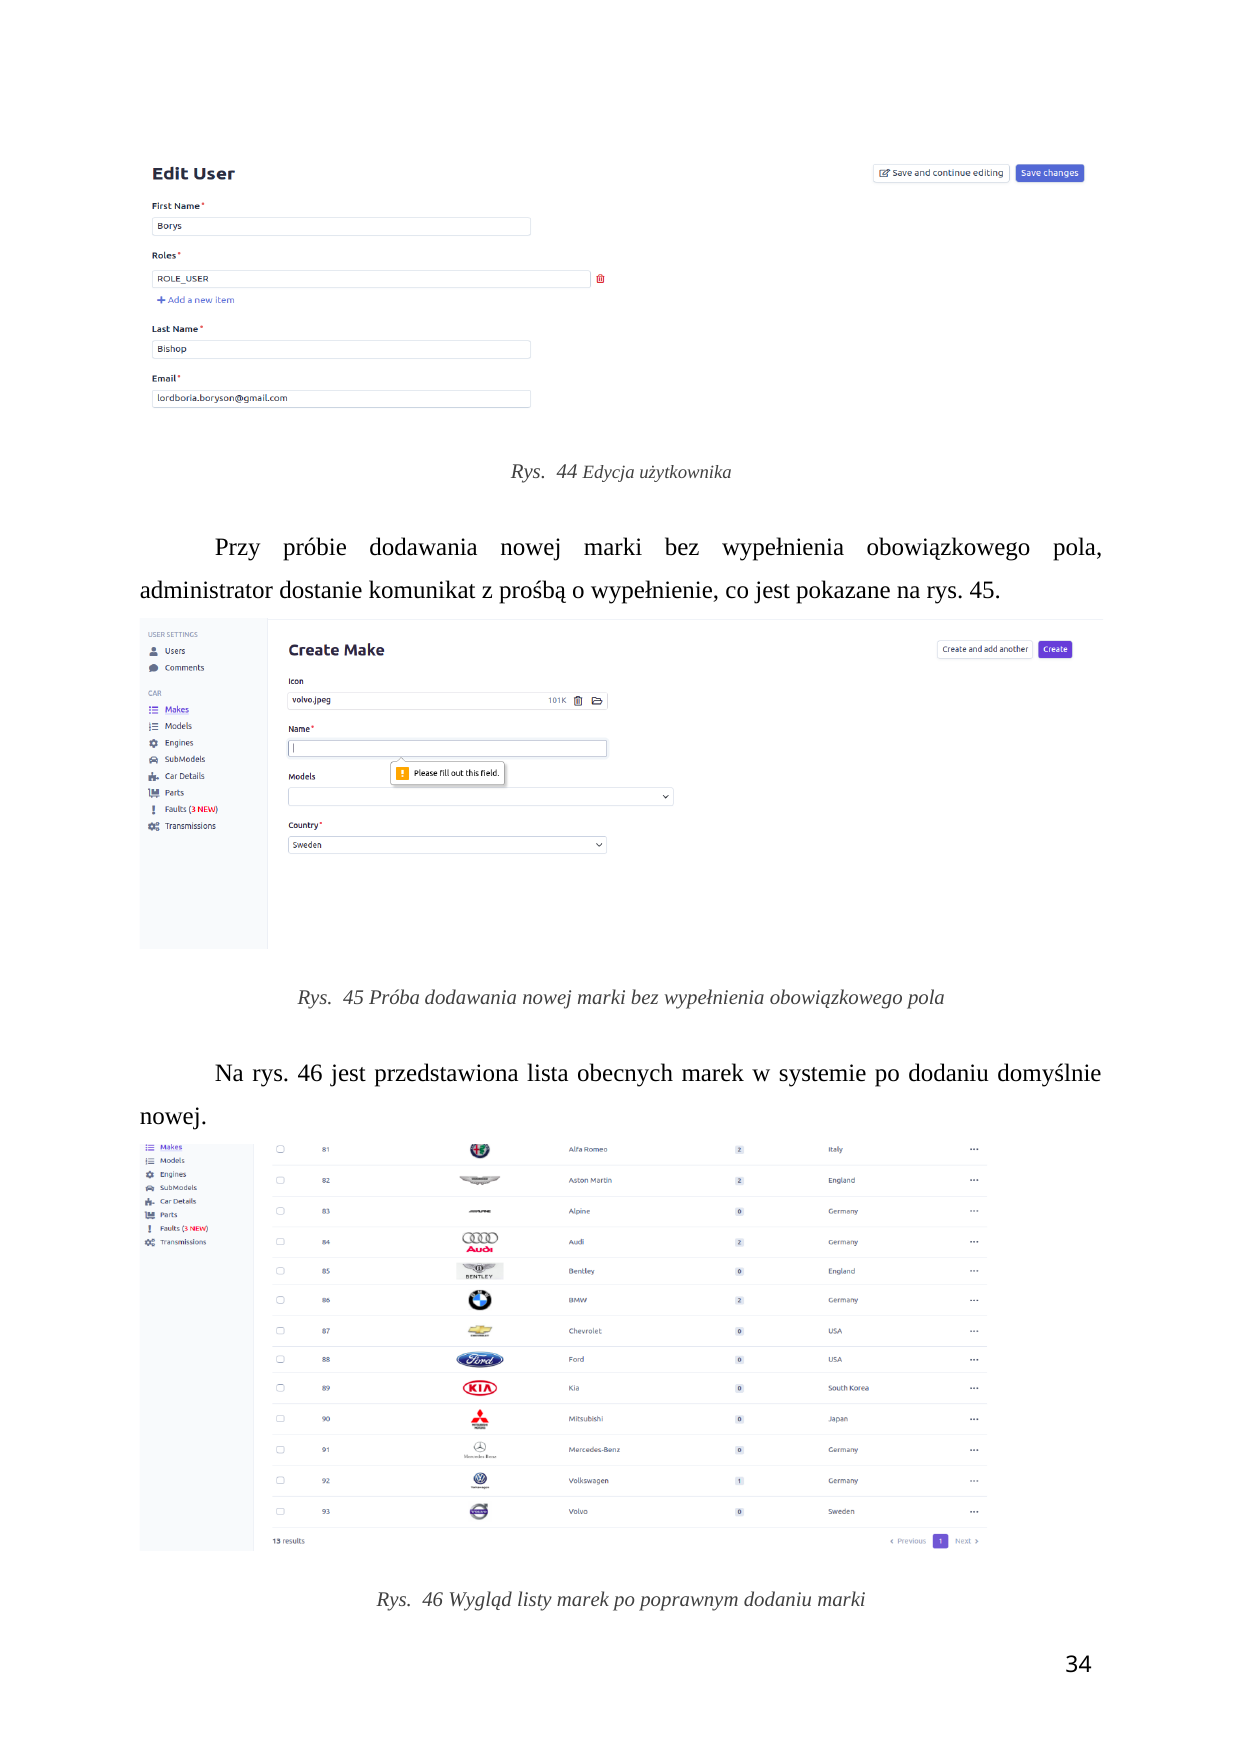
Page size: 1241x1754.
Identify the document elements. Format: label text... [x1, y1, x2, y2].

picture [139, 147, 1117, 423]
text Rys. 46 Wygląd listy marek po poprawnym dodaniu marki [229, 1587, 1013, 1611]
text Rys. 44 Edycja użytkownika [229, 459, 1013, 483]
text Rys. 45 Próba dodawania nowej marki bez wypełnienia obowiązkowego pola [229, 985, 1013, 1009]
picture [139, 1144, 1104, 1551]
picture [139, 618, 1104, 949]
text Na rys. 46 jest przedstawiona lista obecnych marek w systemie po dodaniu domyślnie nowej. [139, 1058, 1103, 1130]
text Przy próbie dodawania nowej marki bez wypełnienia obowiązkowego pola, administrator dostanie komunikat z prośbą o wypełnienie, co jest pokazane na rys. 45. [139, 532, 1103, 604]
